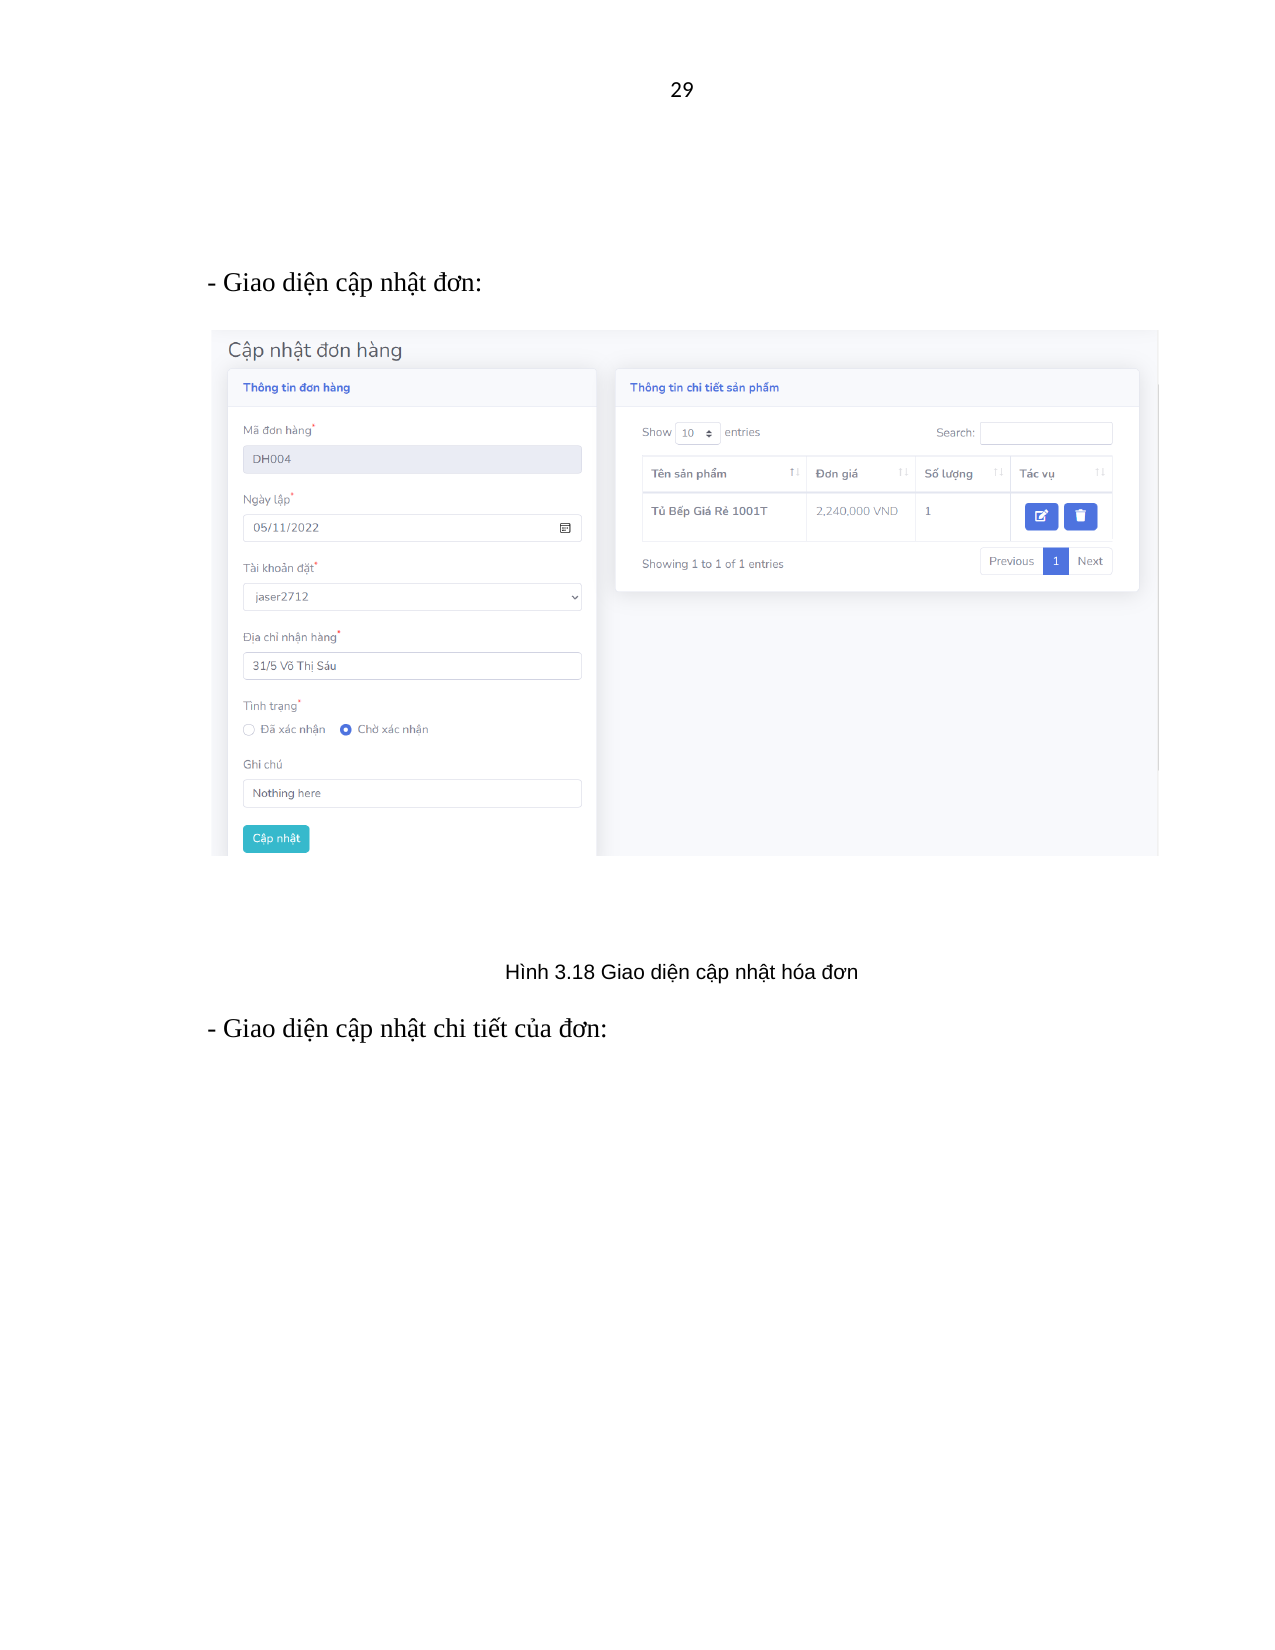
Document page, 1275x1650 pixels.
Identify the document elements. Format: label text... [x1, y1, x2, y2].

text Hình 3.18 Giao diện cập nhật hóa đơn [207, 960, 1156, 984]
text - Giao diện cập nhật chi tiết của đơn: [207, 1013, 1156, 1044]
picture [211, 330, 1159, 856]
text - Giao diện cập nhật đơn: [207, 266, 1156, 297]
